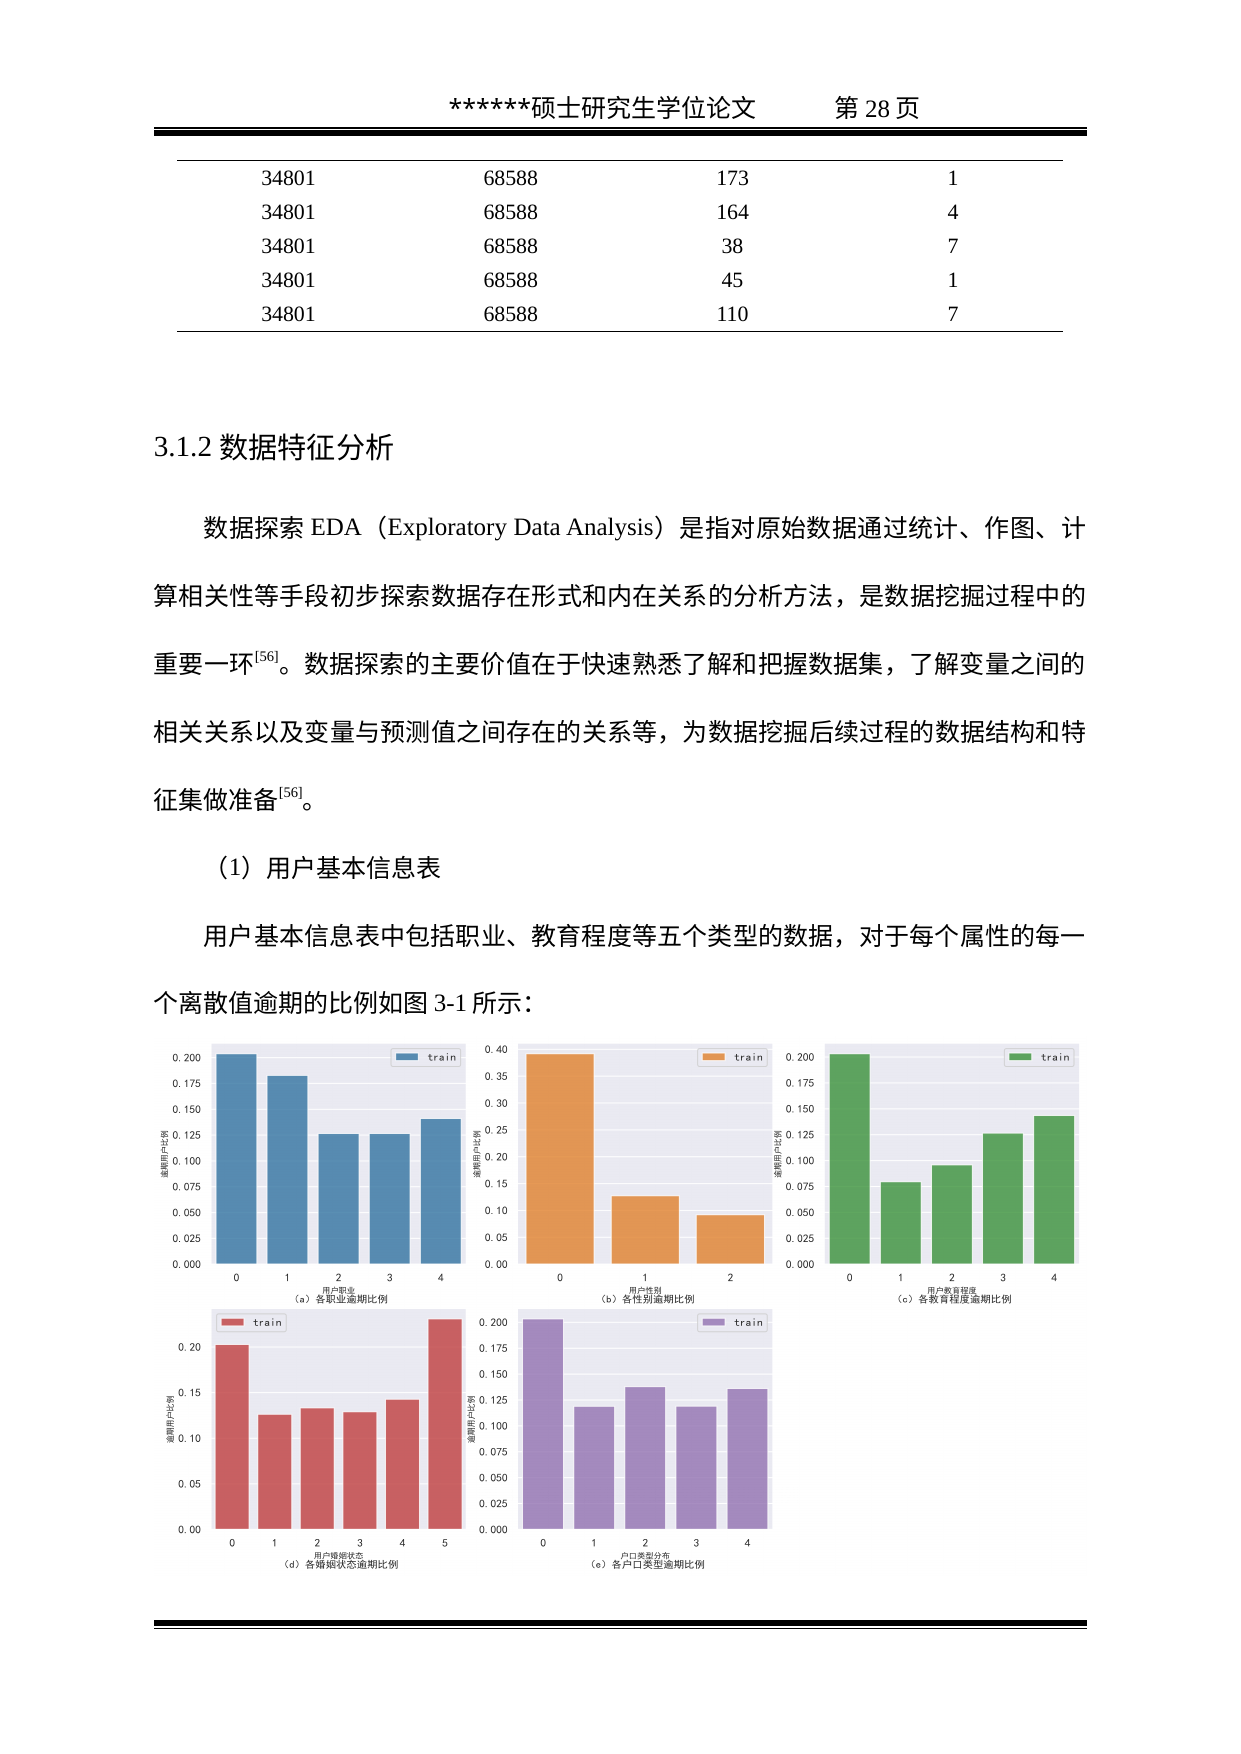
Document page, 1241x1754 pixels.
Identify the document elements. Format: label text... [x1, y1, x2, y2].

table_cell 173 [622, 161, 843, 195]
table_cell 68588 [399, 195, 622, 229]
table_cell 68588 [399, 297, 622, 331]
title 3.1.2 数据特征分析 [153, 412, 1087, 480]
table_cell 7 [843, 229, 1063, 263]
table_cell 34801 [177, 229, 399, 263]
table_cell 34801 [177, 161, 399, 195]
table_cell 1 [843, 263, 1063, 297]
picture [153, 1036, 1087, 1576]
table_cell 34801 [177, 263, 399, 297]
text （1）用户基本信息表 [153, 832, 1087, 900]
table_cell 164 [622, 195, 843, 229]
table_cell 68588 [399, 161, 622, 195]
table_cell 4 [843, 195, 1063, 229]
table_cell 110 [622, 297, 843, 331]
table_cell 68588 [399, 263, 622, 297]
table_cell 68588 [399, 229, 622, 263]
table_cell 34801 [177, 297, 399, 331]
table_cell 45 [622, 263, 843, 297]
table_cell 7 [843, 297, 1063, 331]
text 用户基本信息表中包括职业、教育程度等五个类型的数据，对于每个属性的每一个离散值逾期的比例如图3-1所示： [153, 900, 1087, 1036]
table_cell 34801 [177, 195, 399, 229]
text 数据探索EDA（Exploratory Data Analysis）是指对原始数据通过统计、作图、计算相关性等手段初步探索数据存在形式和内在关系的分析方法，是数据挖掘过程中的重要一环[56]。数据探索的主要价值在于快速熟悉了解和把握数据集，了解变量之间的相关关系以及变量与预测值之间存在的关系等，为数据挖掘后续过程的数据结构和特征集做准备[56]。 [153, 493, 1087, 832]
table_cell 38 [622, 229, 843, 263]
table_cell 1 [843, 161, 1063, 195]
